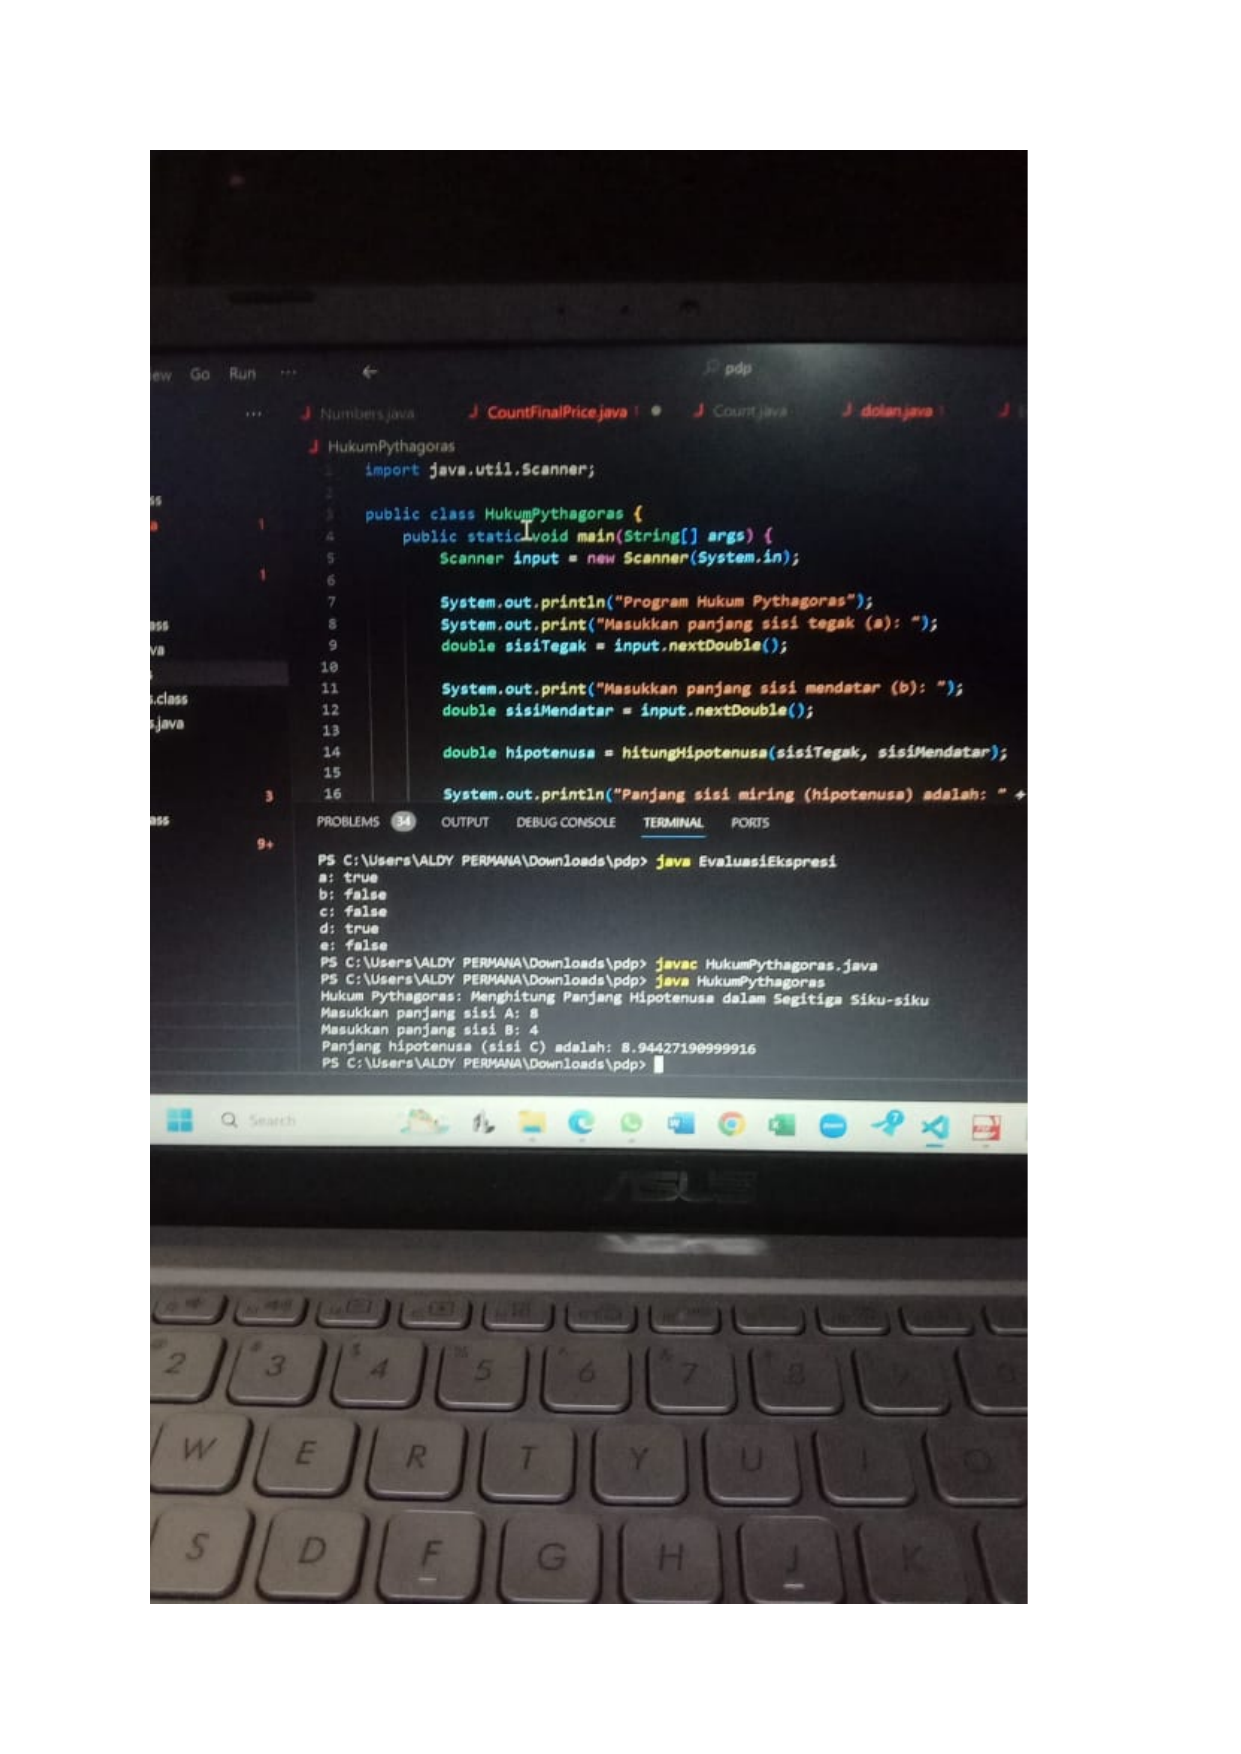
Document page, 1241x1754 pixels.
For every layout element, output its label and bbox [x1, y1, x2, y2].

picture [150, 150, 1028, 1604]
